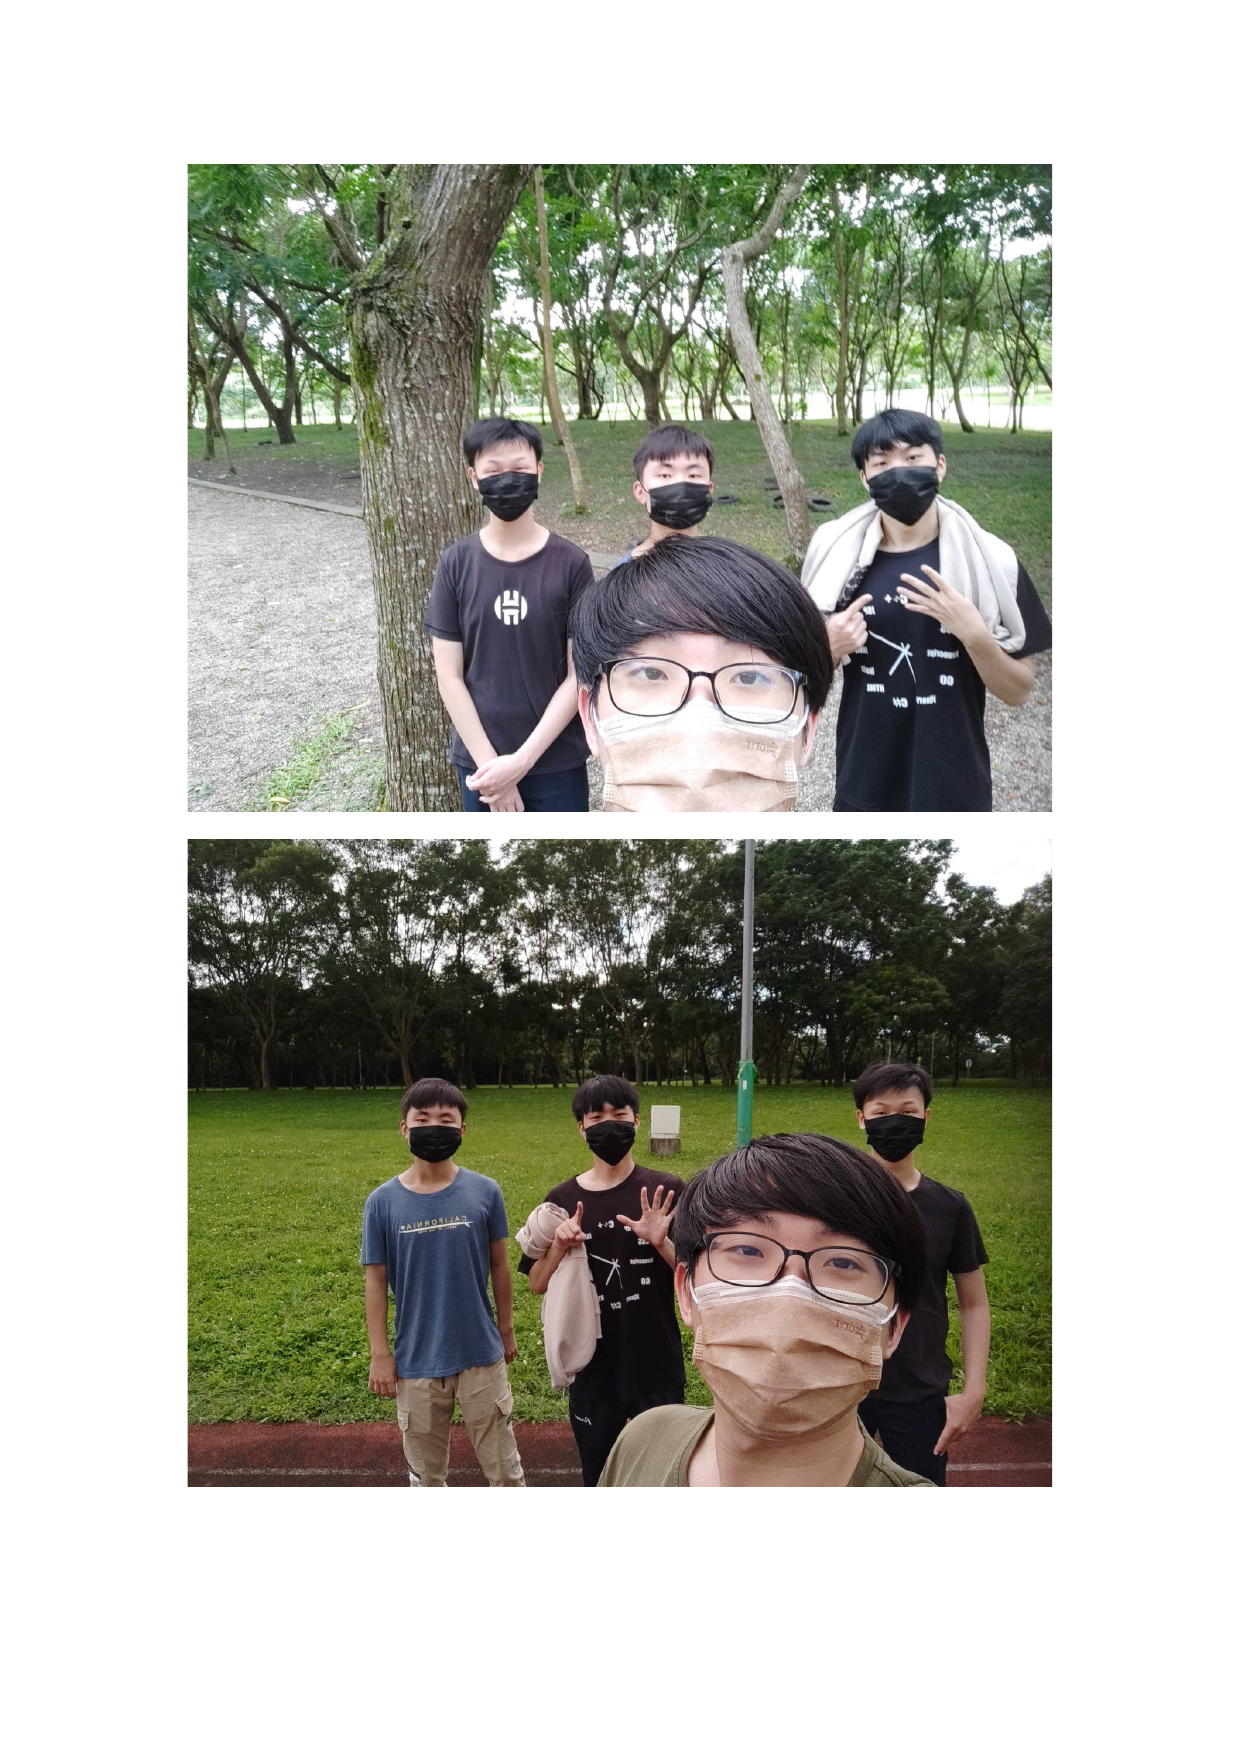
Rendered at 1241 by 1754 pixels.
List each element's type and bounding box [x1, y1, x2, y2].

picture [187, 164, 1053, 812]
picture [187, 839, 1053, 1487]
